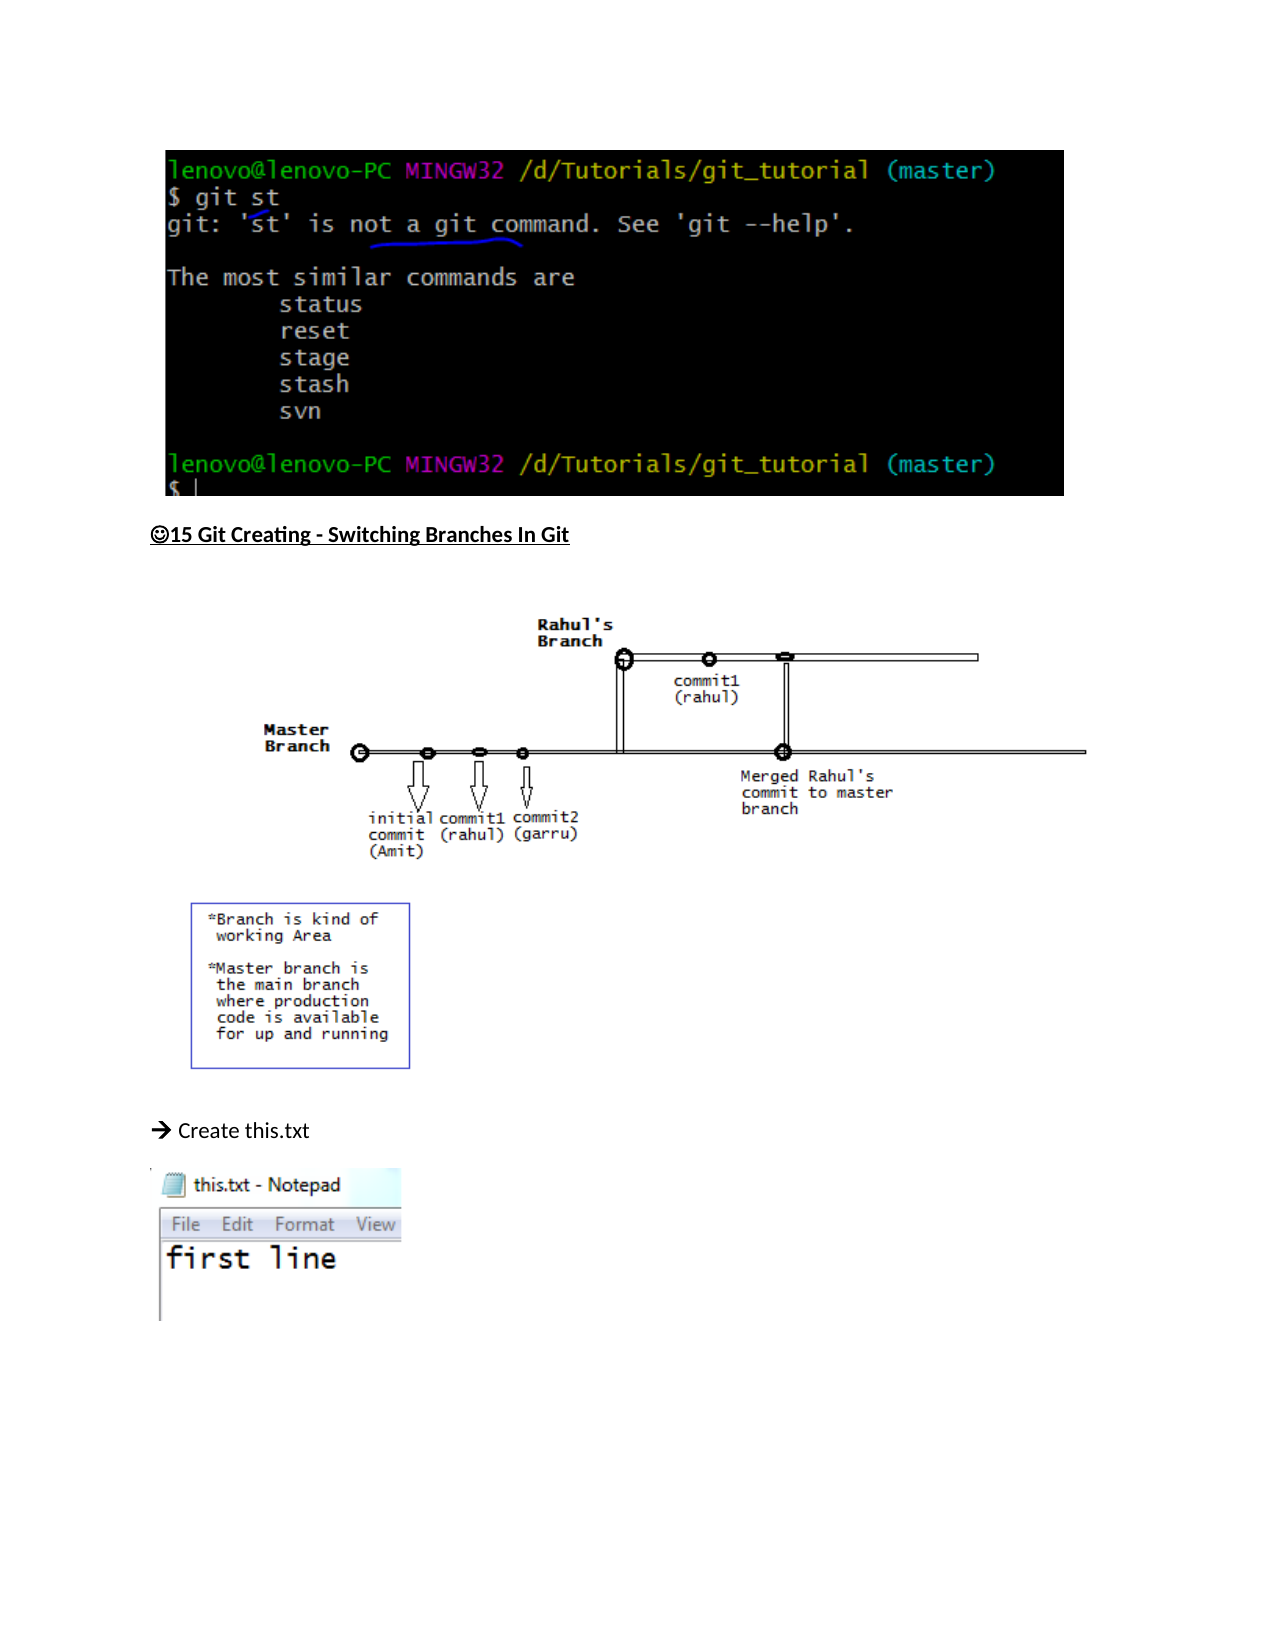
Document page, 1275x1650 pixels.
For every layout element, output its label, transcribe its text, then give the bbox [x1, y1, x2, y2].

picture [150, 573, 1125, 1091]
picture [150, 1168, 402, 1321]
text Create this.txt [150, 1116, 1125, 1144]
text 15 Git Creating - Switching Branches In Git [150, 520, 1125, 548]
picture [150, 150, 1064, 496]
